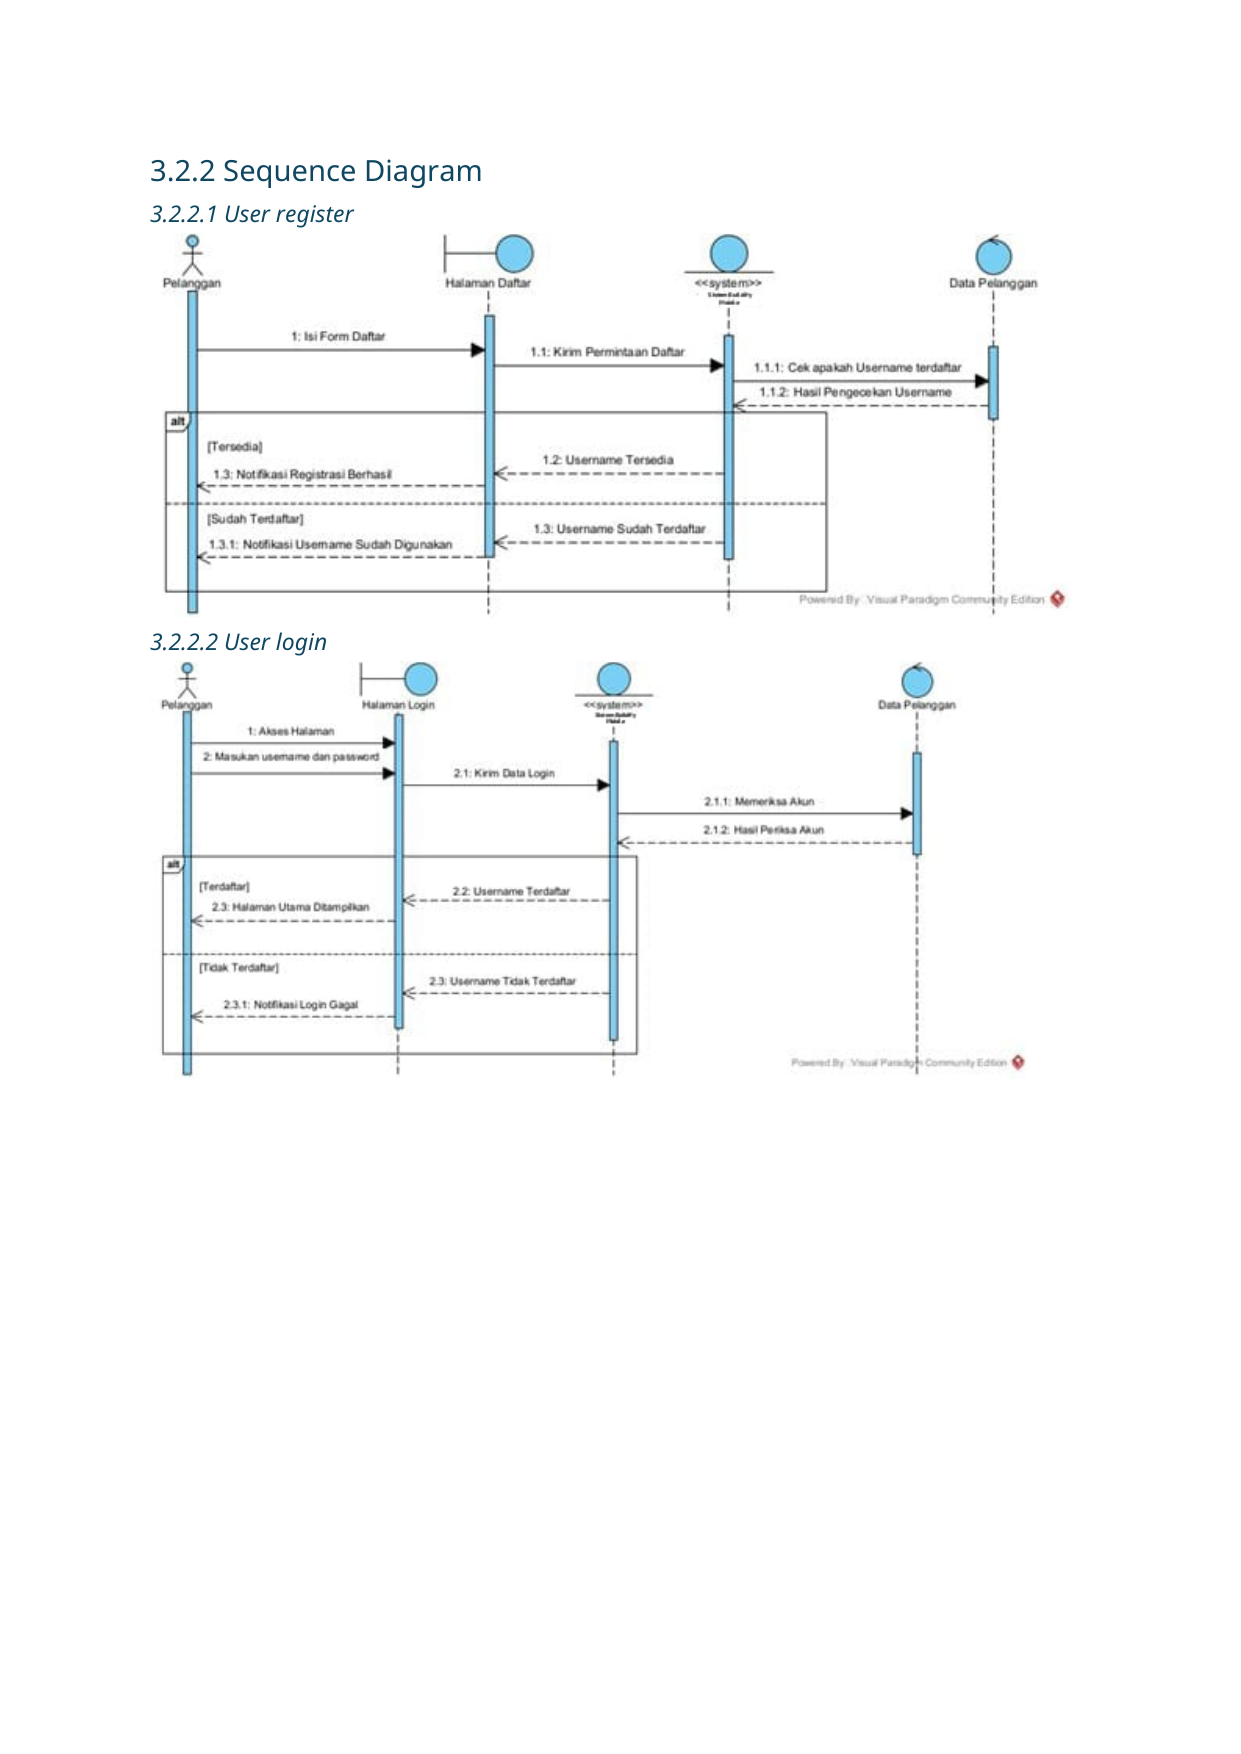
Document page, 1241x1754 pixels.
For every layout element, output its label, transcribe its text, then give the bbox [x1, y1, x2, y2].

subtitle 3.2.2.2 User login [150, 626, 1090, 657]
subtitle 3.2.2 Sequence Diagram [150, 150, 1090, 190]
picture [150, 233, 1071, 618]
picture [150, 661, 1030, 1079]
subtitle 3.2.2.1 User register [150, 198, 1090, 229]
